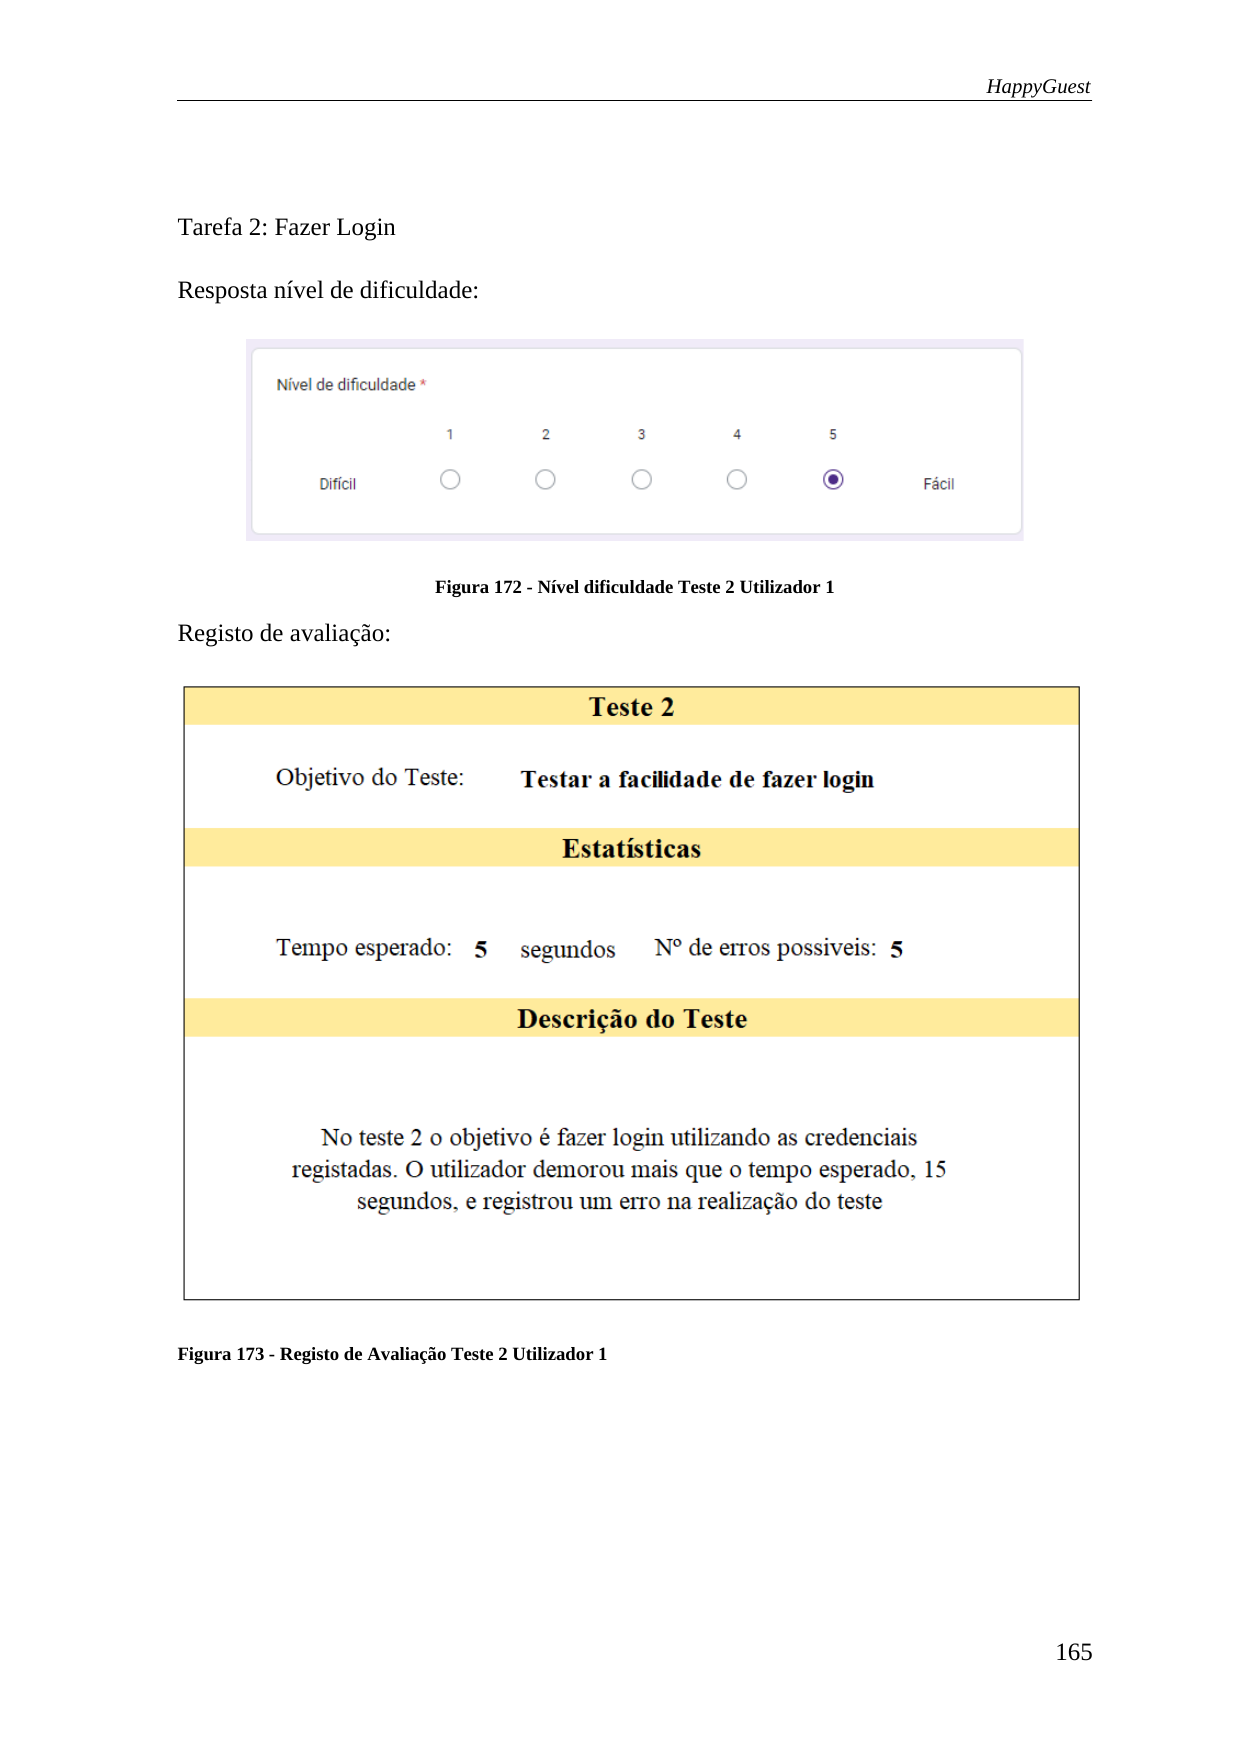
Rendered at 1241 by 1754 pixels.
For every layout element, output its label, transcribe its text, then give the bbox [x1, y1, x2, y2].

picture [177, 682, 1093, 1308]
picture [246, 339, 1024, 541]
text Registo de avaliação: [177, 618, 1092, 647]
text Tarefa 2: Fazer Login [177, 212, 1092, 240]
text Resposta nível de dificuldade: [177, 276, 1092, 304]
